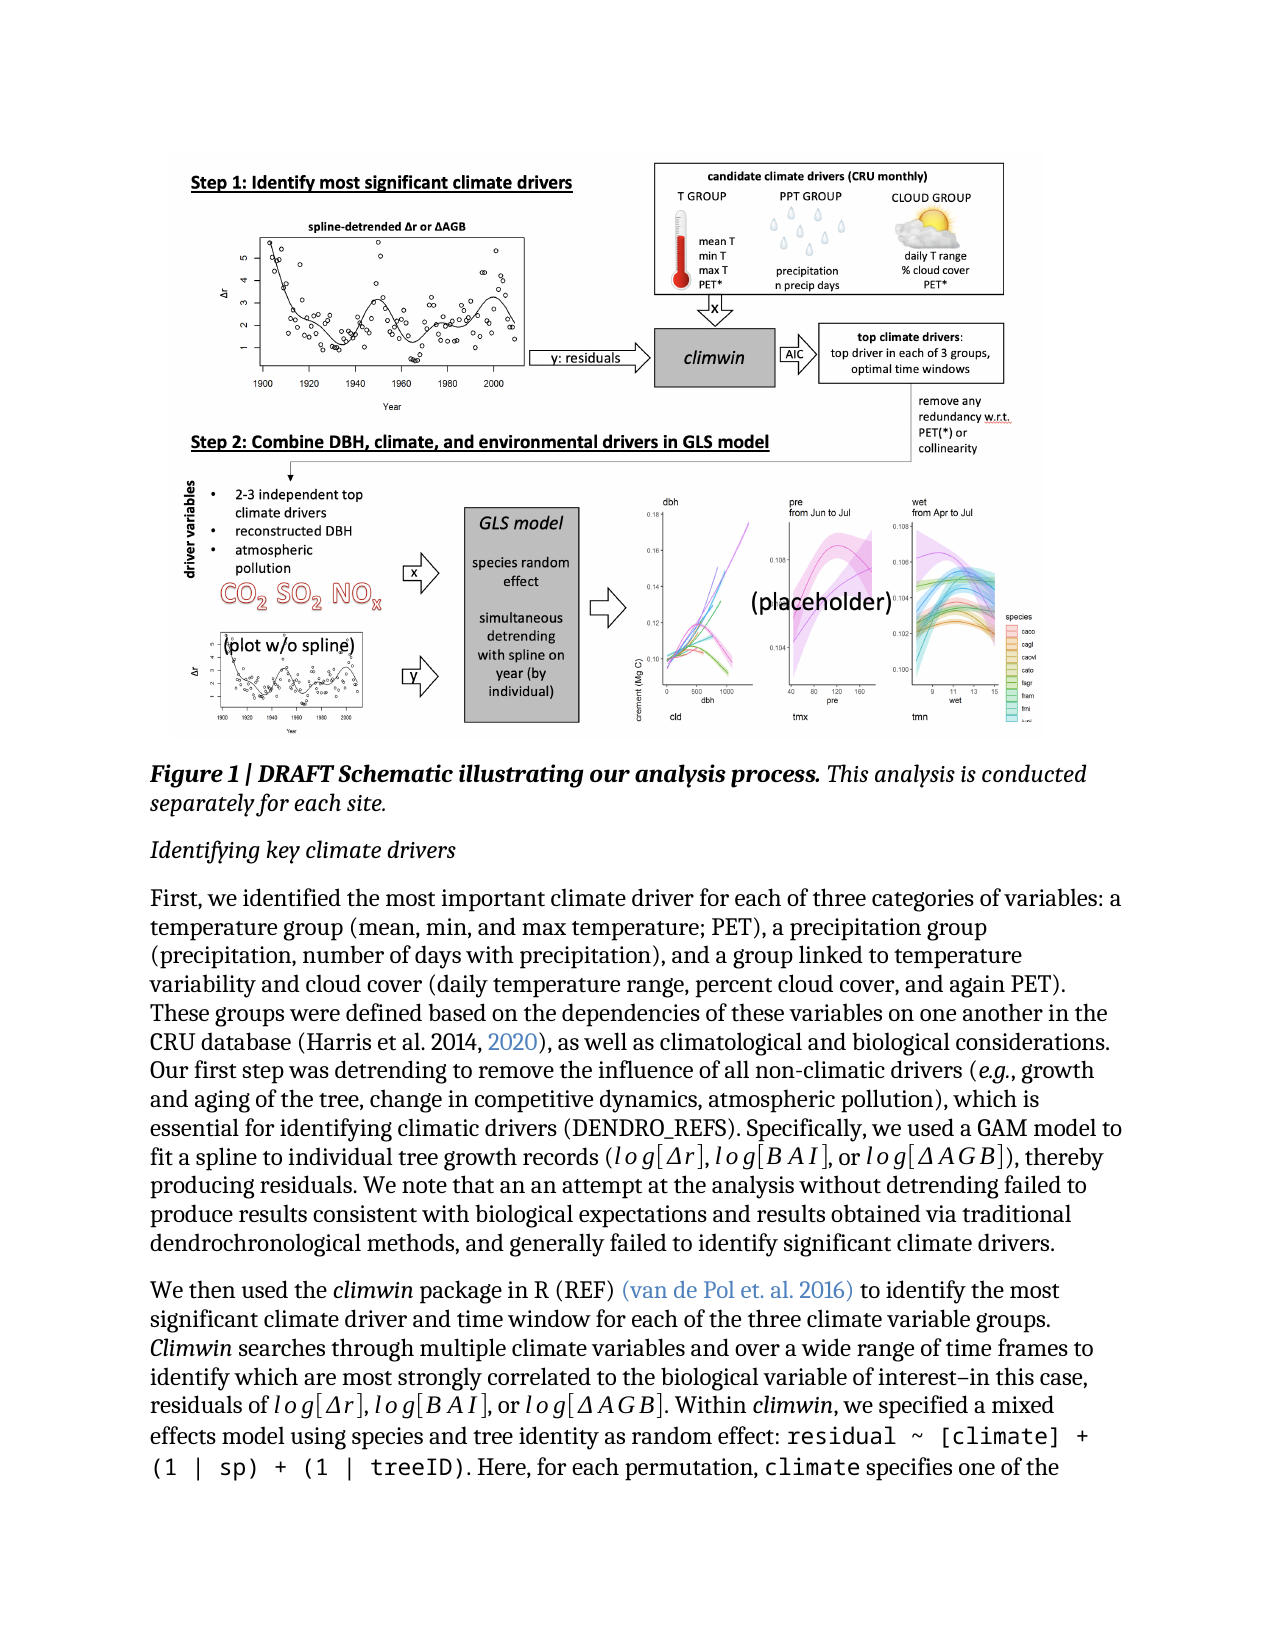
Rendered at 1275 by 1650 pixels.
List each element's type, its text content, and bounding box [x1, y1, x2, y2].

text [150, 1276, 1125, 1482]
picture [168, 150, 1044, 740]
text Figure 1 | DRAFT Schematic illustrating our analysis process. This analysis is conducted separately for each site. [150, 760, 1125, 817]
text First, we identified the most important climate driver for each of three categories of variables: a temperature group (mean, min, and max temperature; PET), a precipitation group (precipitation, number of days with precipitation), and a group linked to temperature variability and cloud cover (daily temperature range, percent cloud cover, and again PET). These groups were defined based on the dependencies of these variables on one another in the CRU database (Harris et al. 2014, 2020), as well as climatological and biological considerations. Our first step was detrending to remove the influence of all non-climatic drivers (e.g., growth and aging of the tree, change in competitive dynamics, atmospheric pollution), which is essential for identifying climatic drivers (DENDRO_REFS). Specifically, we used a GAM model to fit a spline to individual tree growth records (, , or ), thereby producing residuals. We note that an an attempt at the analysis without detrending failed to produce results consistent with biological expectations and results obtained via traditional dendrochronological methods, and generally failed to identify significant climate drivers. [150, 884, 1125, 1257]
text Identifying key climate drivers [150, 836, 1125, 865]
